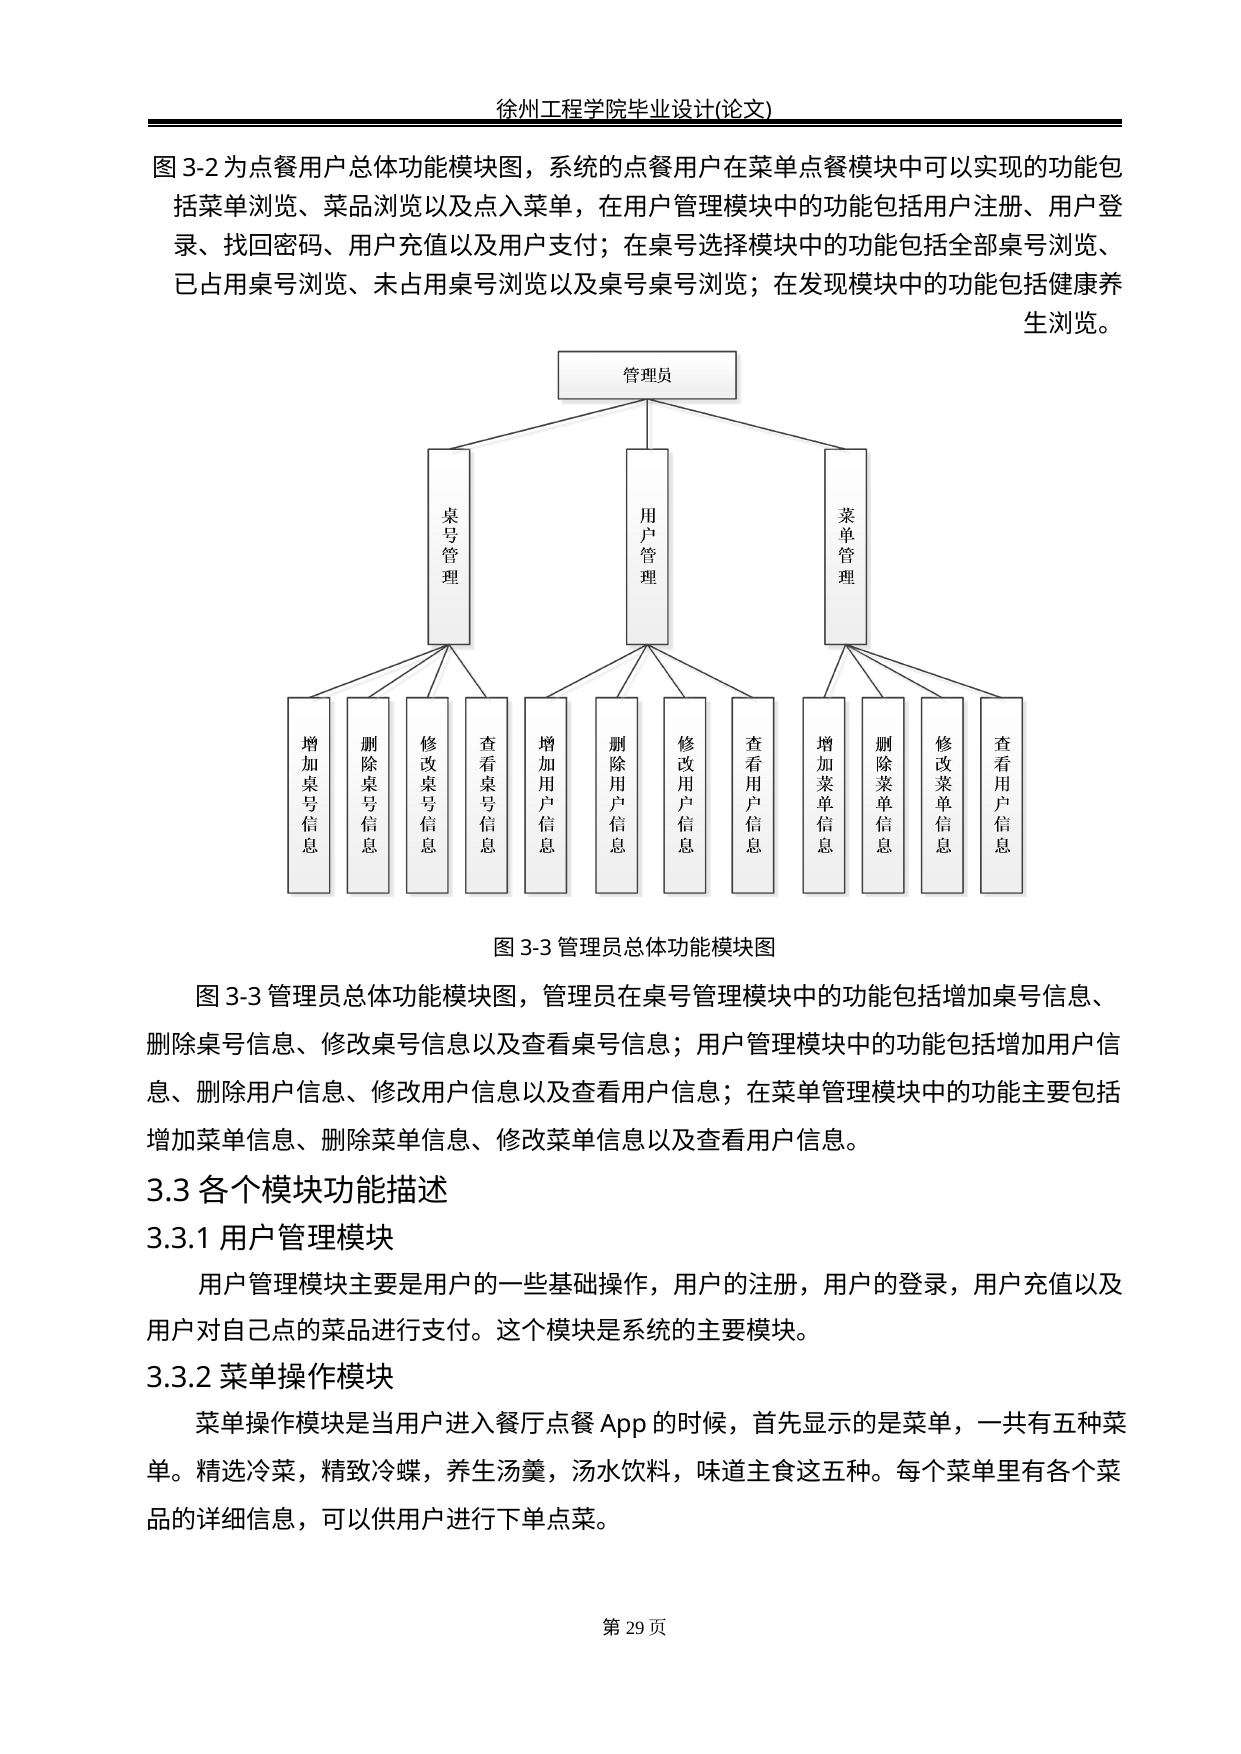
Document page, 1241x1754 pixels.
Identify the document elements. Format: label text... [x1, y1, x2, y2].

text 菜单操作模块是当用户进入餐厅点餐App的时候，首先显示的是菜单，一共有五种菜单。精选冷菜，精致冷蝶，养生汤羹，汤水饮料，味道主食这五种。每个菜单里有各个菜 [146, 1404, 1136, 1488]
text 用户管理模块主要是用户的一些基础操作，用户的注册，用户的登录，用户充值以及 [148, 1265, 1123, 1301]
picture [242, 349, 1027, 897]
text 图3-3管理员总体功能模块图，管理员在桌号管理模块中的功能包括增加桌号信息、删除桌号信息、修改桌号信息以及查看桌号信息；用户管理模块中的功能包括增加用户信息、删除用户信息、修改用户信息以及查看用户信息；在菜单管理模块中的功能主要包括 [146, 977, 1136, 1108]
text 增加菜单信息、删除菜单信息、修改菜单信息以及查看用户信息。 [146, 1121, 1136, 1157]
subtitle 3.3.2 菜单操作模块 [146, 1353, 798, 1396]
text 图 3-3 管理员总体功能模块图 [188, 930, 1082, 962]
text 品的详细信息，可以供用户进行下单点菜。 [146, 1500, 1136, 1536]
text 图3-2为点餐用户总体功能模块图，系统的点餐用户在菜单点餐模块中可以实现的功能包括菜单浏览、菜品浏览以及点入菜单，在用户管理模块中的功能包括用户注册、用户登录、找回密码、用户充值以及用户支付；在桌号选择模块中的功能包括全部桌号浏览、已占用桌号浏览、未占用桌号浏览以及桌号桌号浏览；在发现模块中的功能包括健康养生浏览。 [148, 147, 1123, 340]
text 用户对自己点的菜品进行支付。这个模块是系统的主要模块。 [146, 1311, 1136, 1347]
subtitle 3.3 各个模块功能描述 [146, 1165, 1136, 1211]
subtitle 3.3.1 用户管理模块 [146, 1214, 798, 1257]
